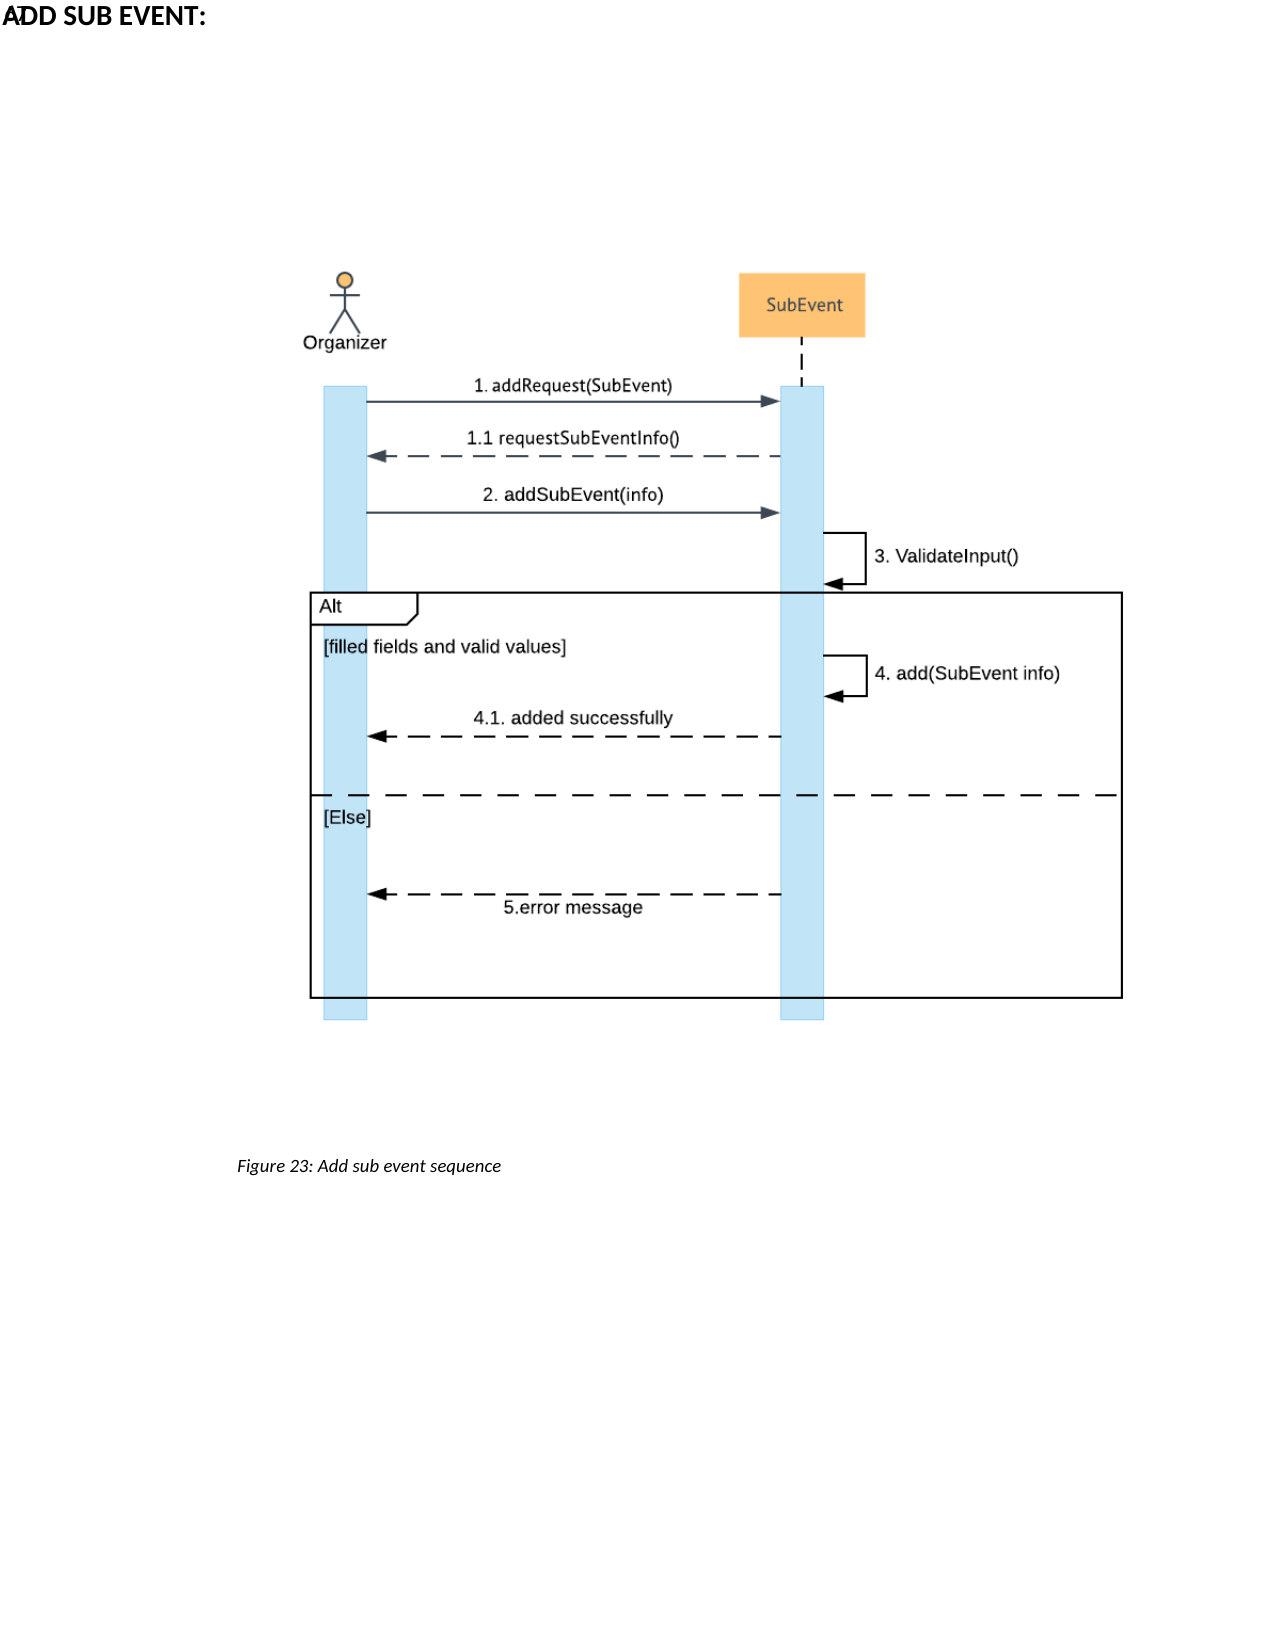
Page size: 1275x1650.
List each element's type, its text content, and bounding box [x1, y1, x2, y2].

text Figure 23: Add sub event sequence [237, 1154, 1198, 1177]
picture [237, 212, 1186, 1080]
